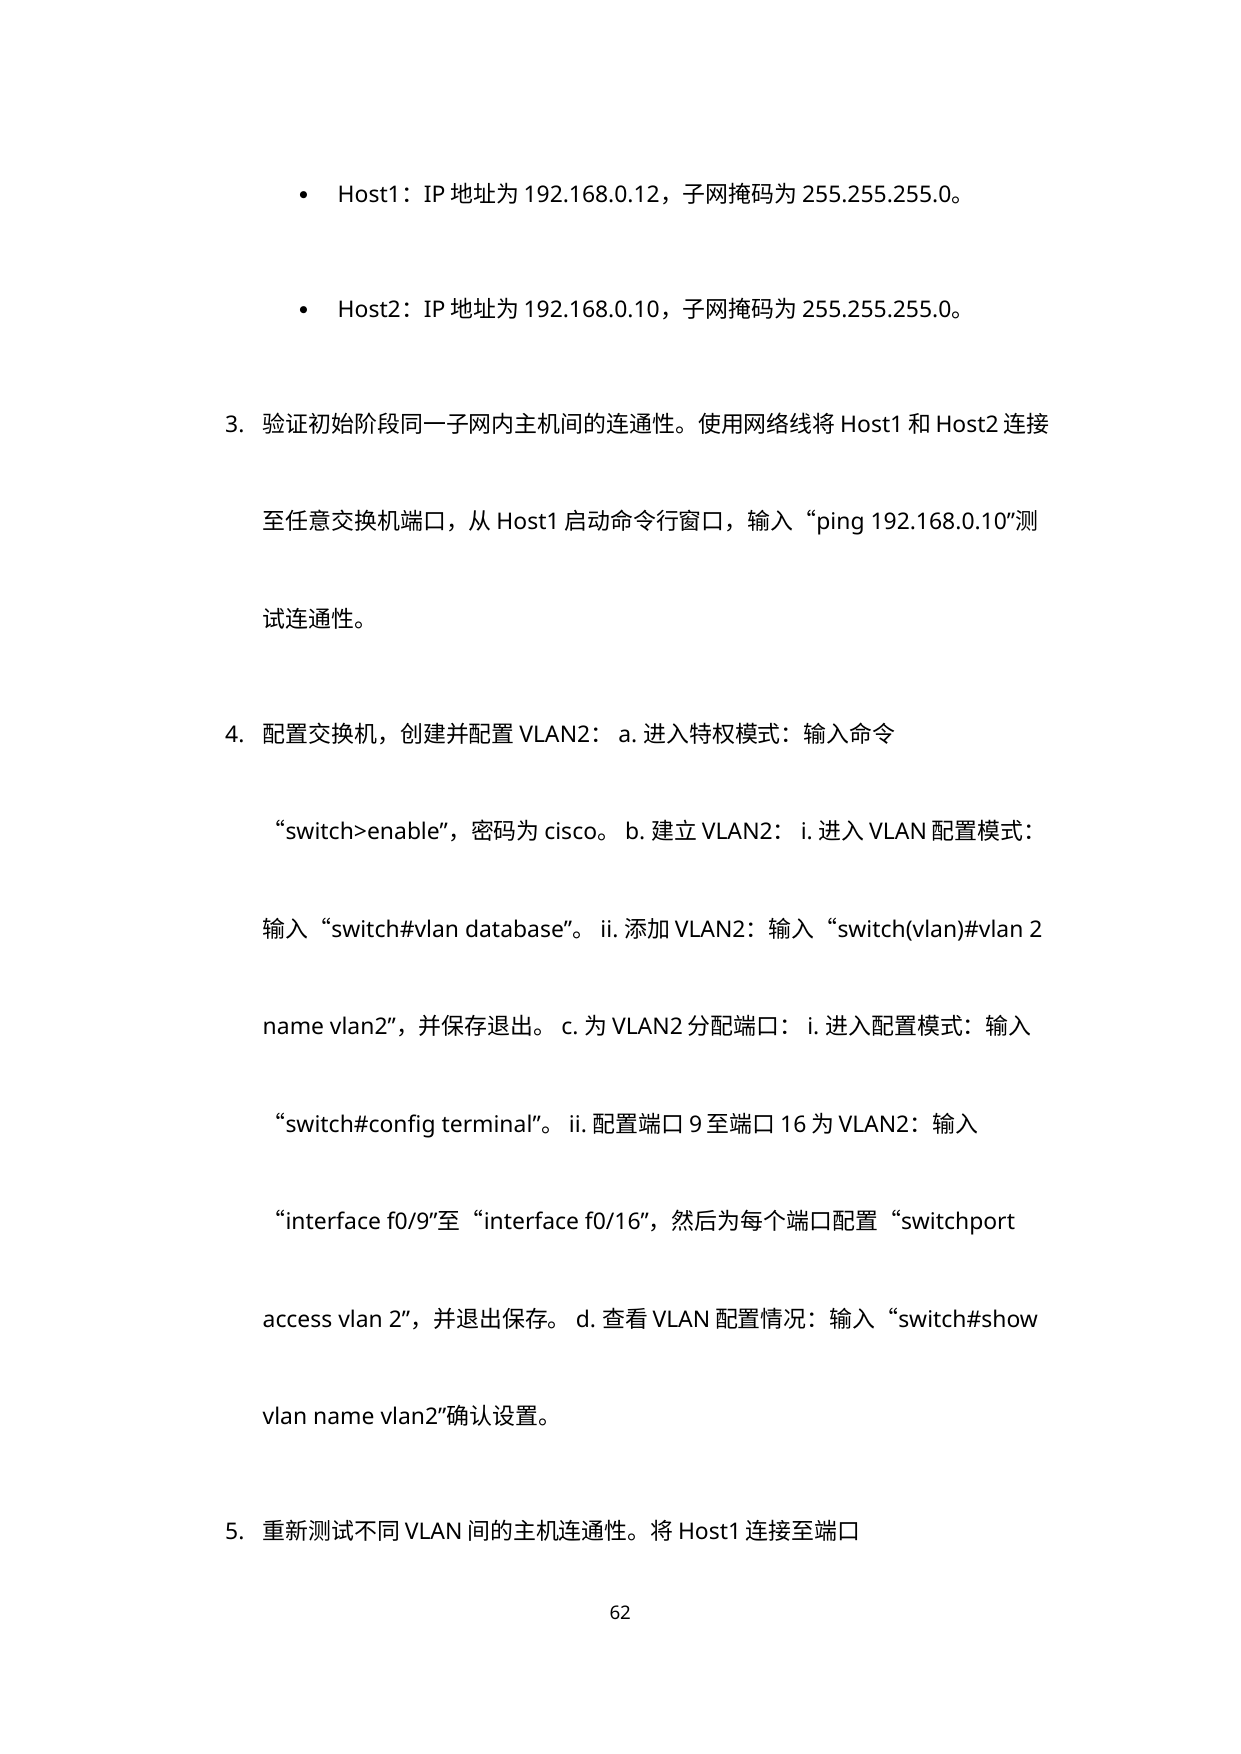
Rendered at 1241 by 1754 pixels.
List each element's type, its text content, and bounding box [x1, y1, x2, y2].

list 验证初始阶段同一子网内主机间的连通性。使用网络线将Host1和Host2连接至任意交换机端口，从Host1启动命令行窗口，输入“ping 192.168.0.10”测试连通性。 [225, 390, 1053, 650]
list 配置交换机，创建并配置VLAN2： a. 进入特权模式：输入命令“switch>enable”，密码为cisco。 b. 建立VLAN2： i. 进入VLAN配置模式：输入“switch#vlan database”。 ii. 添加VLAN2：输入“switch(vlan)#vlan 2 name vlan2”，并保存退出。 c. 为VLAN2分配端口： i. 进入配置模式：输入“switch#config terminal”。 ii. 配置端口9至端口16为VLAN2：输入“interface f0/9”至“interface f0/16”，然后为每个端口配置“switchport access vlan 2”，并退出保存。 d. 查看VLAN配置情况：输入“switch#show vlan name vlan2”确认设置。 [225, 700, 1053, 1447]
list Host1：IP地址为192.168.0.12，子网掩码为255.255.255.0。 [300, 160, 1053, 225]
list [225, 1497, 1053, 1562]
list Host2：IP地址为192.168.0.10，子网掩码为255.255.255.0。 [300, 275, 1053, 340]
